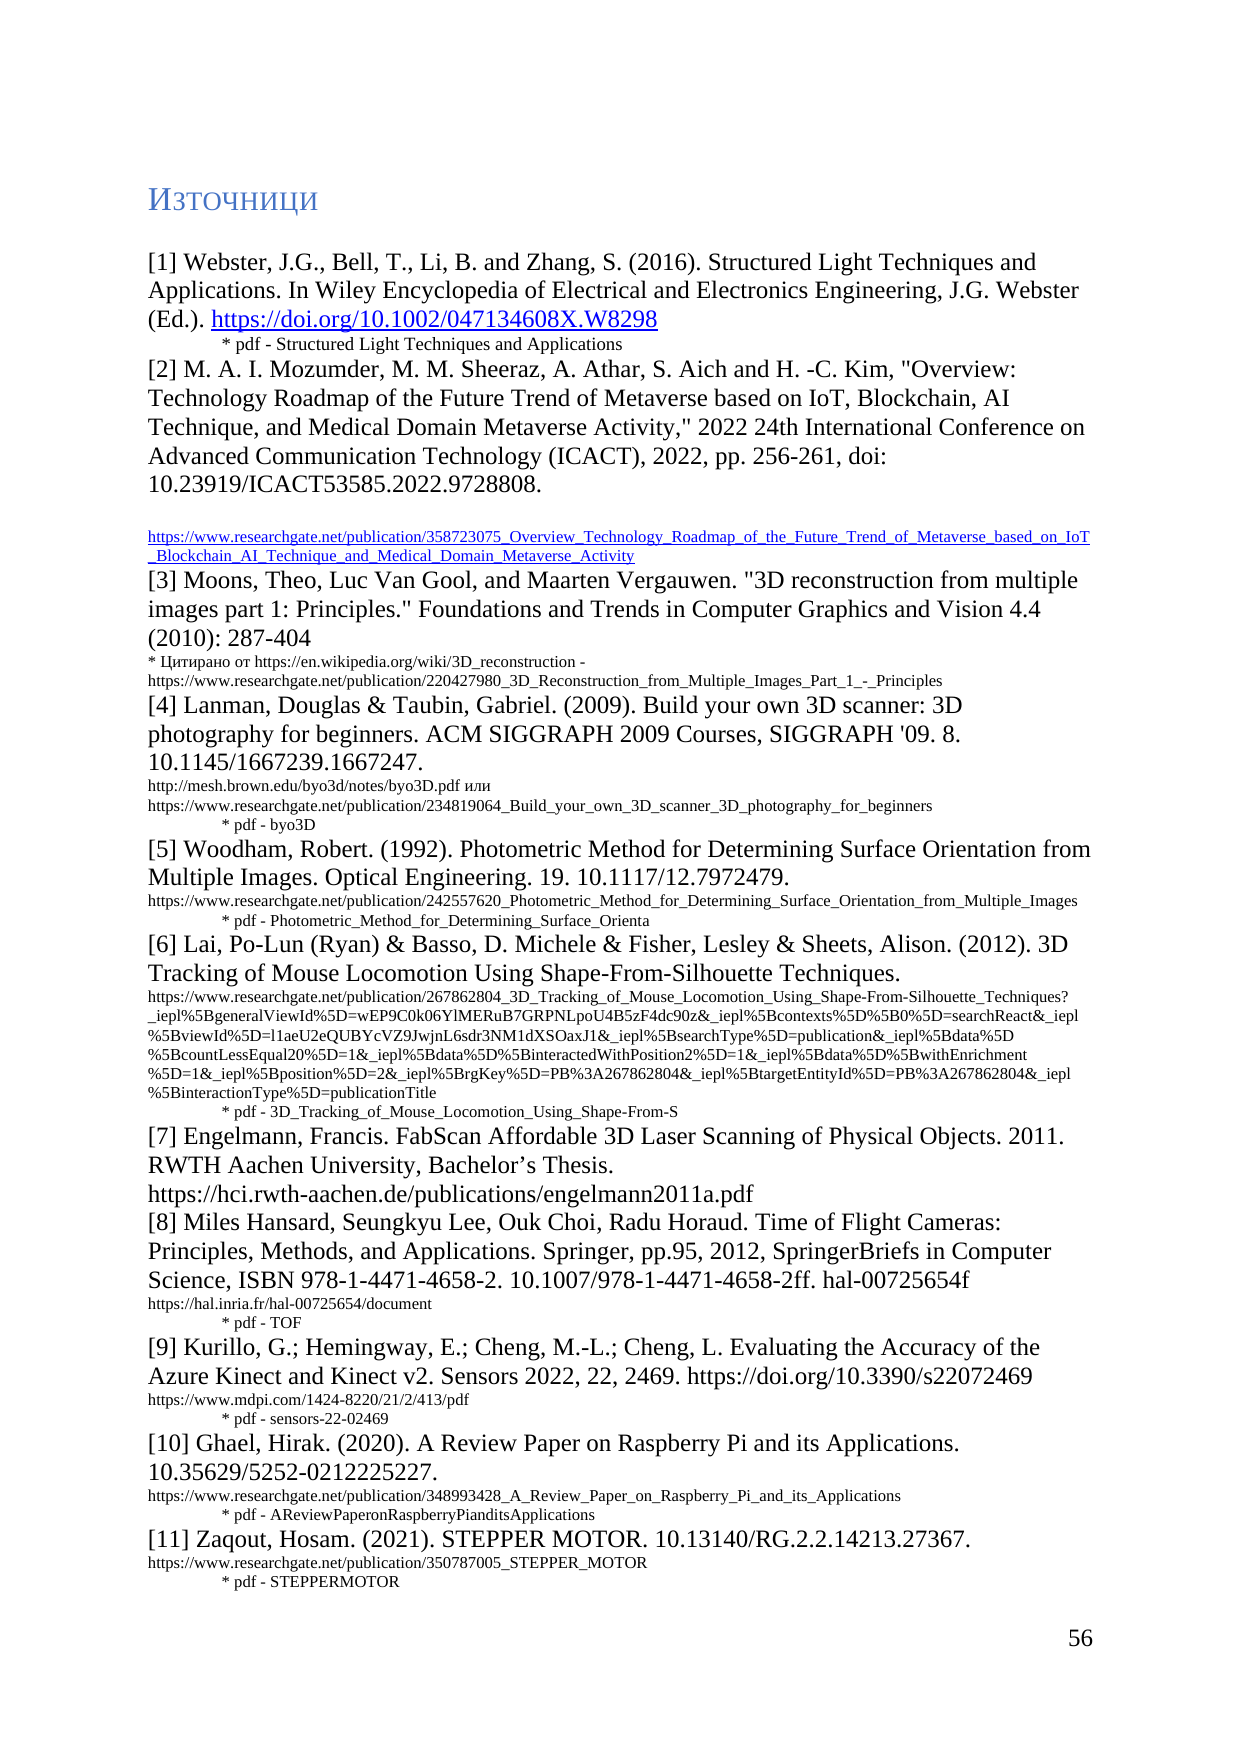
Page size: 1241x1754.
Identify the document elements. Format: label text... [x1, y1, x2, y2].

text [9] Kurillo, G.; Hemingway, E.; Cheng, M.-L.; Cheng, L. Evaluating the Accuracy of the Azure Kinect and Kinect v2. Sensors 2022, 22, 2469. https://doi.org/10.3390/s22072469 [148, 1332, 1093, 1389]
text * pdf - 3D_Tracking_of_Mouse_Locomotion_Using_Shape-From-S [148, 1102, 1093, 1121]
text * pdf - Structured Light Techniques and Applications [148, 333, 1093, 354]
text * pdf - sensors-22-02469 [148, 1409, 1093, 1428]
text [2] M. A. I. Mozumder, M. M. Sheeraz, A. Athar, S. Aich and H. -C. Kim, "Overview: Technology Roadmap of the Future Trend of Metaverse based on IoT, Blockchain, AI Technique, and Medical Domain Metaverse Activity," 2022 24th International Conference on Advanced Communication Technology (ICACT), 2022, pp. 256-261, doi: 10.23919/ICACT53585.2022.9728808. [148, 354, 1093, 498]
text https://www.researchgate.net/publication/267862804_3D_Tracking_of_Mouse_Locomotion_Using_Shape-From-Silhouette_Techniques?_iepl%5BgeneralViewId%5D=wEP9C0k06YlMERuB7GRPNLpoU4B5zF4dc90z&_iepl%5Bcontexts%5D%5B0%5D=searchReact&_iepl%5BviewId%5D=l1aeU2eQUBYcVZ9JwjnL6sdr3NM1dXSOaxJ1&_iepl%5BsearchType%5D=publication&_iepl%5Bdata%5D%5BcountLessEqual20%5D=1&_iepl%5Bdata%5D%5BinteractedWithPosition2%5D=1&_iepl%5Bdata%5D%5BwithEnrichment%5D=1&_iepl%5Bposition%5D=2&_iepl%5BrgKey%5D=PB%3A267862804&_iepl%5BtargetEntityId%5D=PB%3A267862804&_iepl%5BinteractionType%5D=publicationTitle [148, 987, 1093, 1102]
text * pdf - AReviewPaperonRaspberryPianditsApplications [148, 1504, 1093, 1524]
subtitle Източници [148, 179, 1093, 217]
text https://www.mdpi.com/1424-8220/21/2/413/pdf [148, 1389, 1093, 1409]
text http://mesh.brown.edu/byo3d/notes/byo3D.pdf или https://www.researchgate.net/publication/234819064_Build_your_own_3D_scanner_3D_photography_for_beginners [148, 776, 1093, 814]
text * Цитирано от https://en.wikipedia.org/wiki/3D_reconstruction - https://www.researchgate.net/publication/220427980_3D_Reconstruction_from_Multiple_Images_Part_1_-_Principles [148, 652, 1093, 690]
text https://hal.inria.fr/hal-00725654/document [148, 1294, 1093, 1313]
text https://www.researchgate.net/publication/348993428_A_Review_Paper_on_Raspberry_Pi_and_its_Applications [148, 1485, 1093, 1504]
text [11] Zaqout, Hosam. (2021). STEPPER MOTOR. 10.13140/RG.2.2.14213.27367. [148, 1524, 1093, 1552]
text [1] Webster, J.G., Bell, T., Li, B. and Zhang, S. (2016). Structured Light Techniques and Applications. In Wiley Encyclopedia of Electrical and Electronics Engineering, J.G. Webster (Ed.). https://doi.org/10.1002/047134608X.W8298 [148, 247, 1093, 333]
text [8] Miles Hansard, Seungkyu Lee, Ouk Choi, Radu Horaud. Time of Flight Cameras: Principles, Methods, and Applications. Springer, pp.95, 2012, SpringerBriefs in Computer Science, ISBN 978-1-4471-4658-2. 10.1007/978-1-4471-4658-2ff. hal-00725654f [148, 1207, 1093, 1294]
text * pdf - STEPPERMOTOR [148, 1572, 1093, 1591]
text https://www.researchgate.net/publication/358723075_Overview_Technology_Roadmap_of_the_Future_Trend_of_Metaverse_based_on_IoT_Blockchain_AI_Technique_and_Medical_Domain_Metaverse_Activity [148, 498, 1093, 565]
text [10] Ghael, Hirak. (2020). A Review Paper on Raspberry Pi and its Applications. 10.35629/5252-0212225227. [148, 1428, 1093, 1485]
text * pdf - TOF [148, 1313, 1093, 1332]
text [5] Woodham, Robert. (1992). Photometric Method for Determining Surface Orientation from Multiple Images. Optical Engineering. 19. 10.1117/12.7972479. [148, 834, 1093, 891]
text https://www.researchgate.net/publication/242557620_Photometric_Method_for_Determining_Surface_Orientation_from_Multiple_Images [148, 891, 1093, 910]
text [7] Engelmann, Francis. FabScan Affordable 3D Laser Scanning of Physical Objects. 2011. RWTH Aachen University, Bachelor’s Thesis. https://hci.rwth-aachen.de/publications/engelmann2011a.pdf [148, 1121, 1093, 1207]
text * pdf - Photometric_Method_for_Determining_Surface_Orienta [148, 910, 1093, 929]
text * pdf - byo3D [148, 814, 1093, 834]
text [4] Lanman, Douglas & Taubin, Gabriel. (2009). Build your own 3D scanner: 3D photography for beginners. ACM SIGGRAPH 2009 Courses, SIGGRAPH '09. 8. 10.1145/1667239.1667247. [148, 690, 1093, 776]
text https://www.researchgate.net/publication/350787005_STEPPER_MOTOR [148, 1552, 1093, 1572]
text [3] Moons, Theo, Luc Van Gool, and Maarten Vergauwen. "3D reconstruction from multiple images part 1: Principles." Foundations and Trends in Computer Graphics and Vision 4.4 (2010): 287-404 [148, 565, 1093, 652]
text [6] Lai, Po-Lun (Ryan) & Basso, D. Michele & Fisher, Lesley & Sheets, Alison. (2012). 3D Tracking of Mouse Locomotion Using Shape-From-Silhouette Techniques. [148, 929, 1093, 987]
